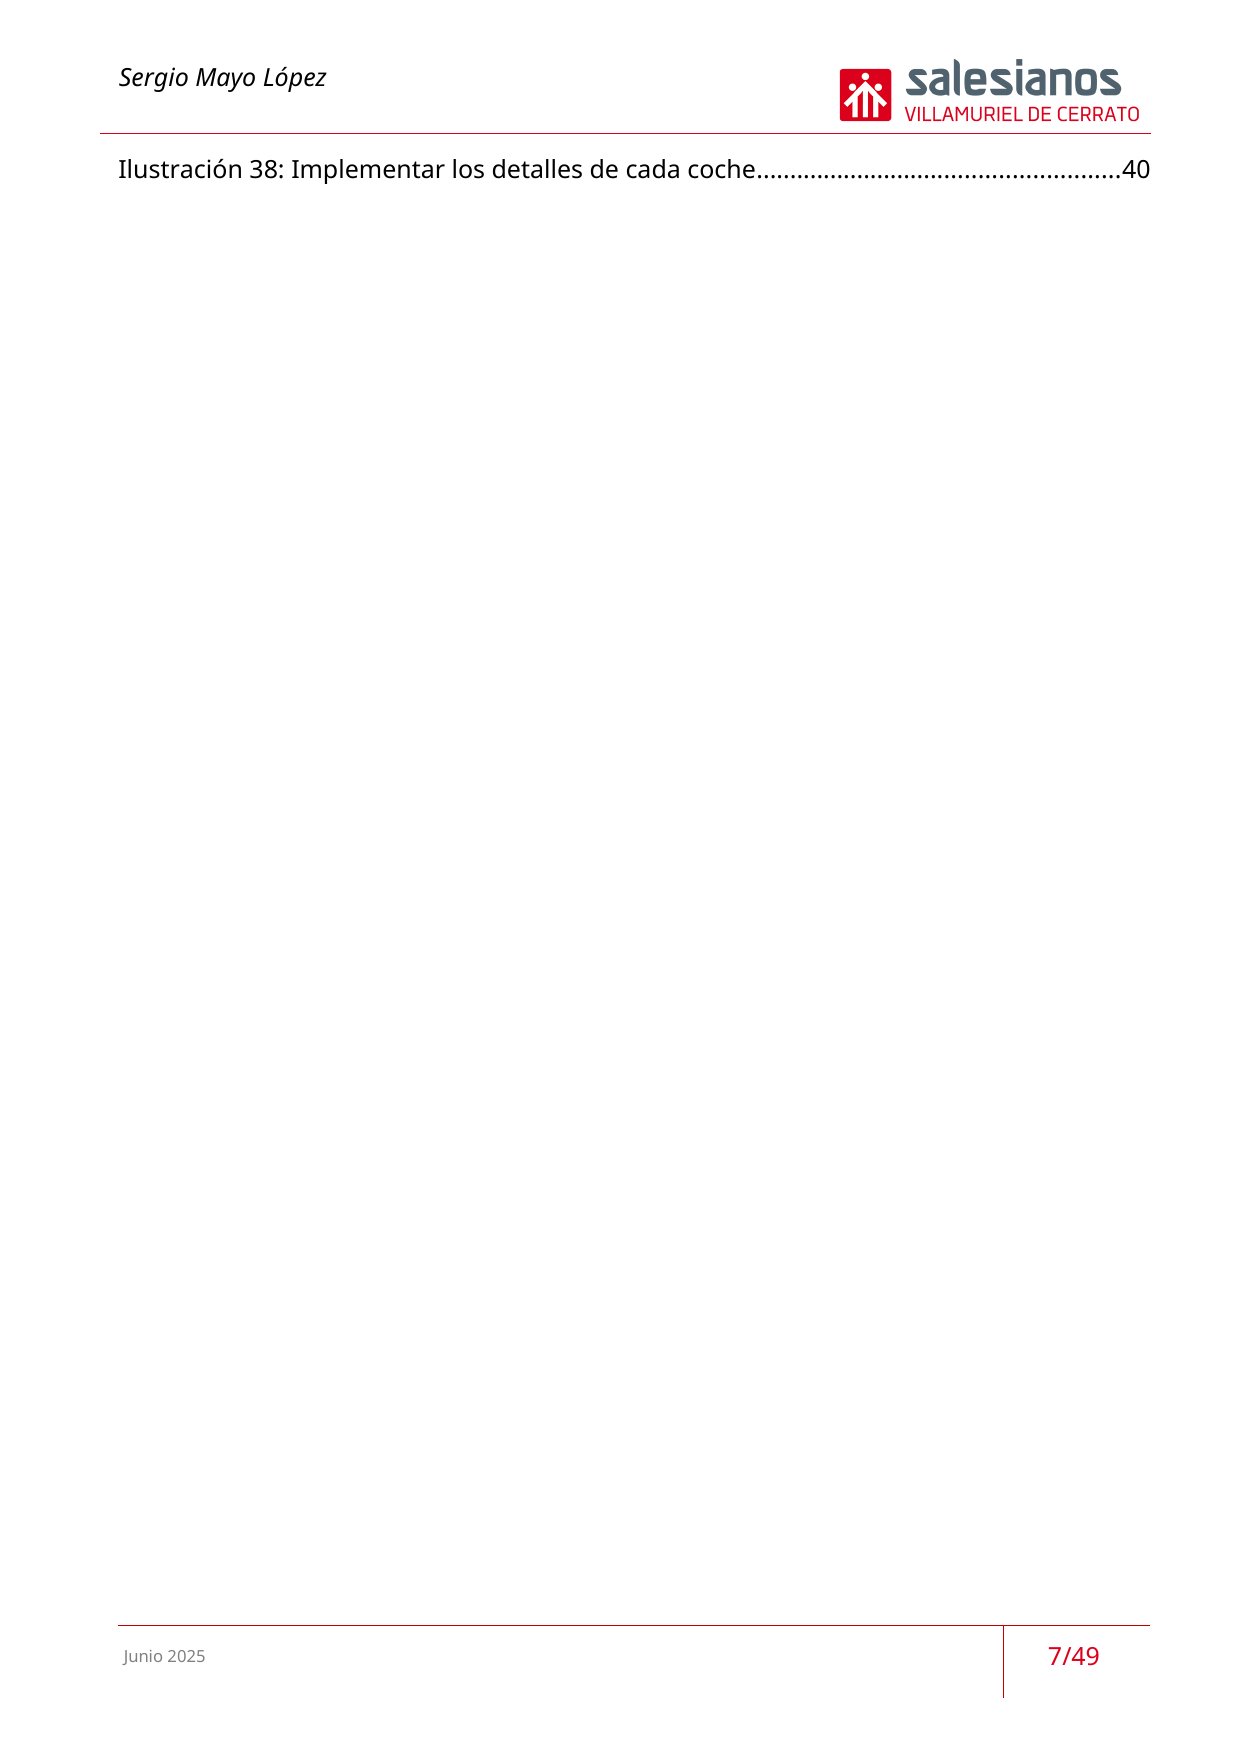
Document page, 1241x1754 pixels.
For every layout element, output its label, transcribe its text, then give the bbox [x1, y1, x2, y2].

picture [839, 59, 1140, 126]
text Ilustración 38: Implementar los detalles de cada coche 40 [118, 152, 1152, 186]
